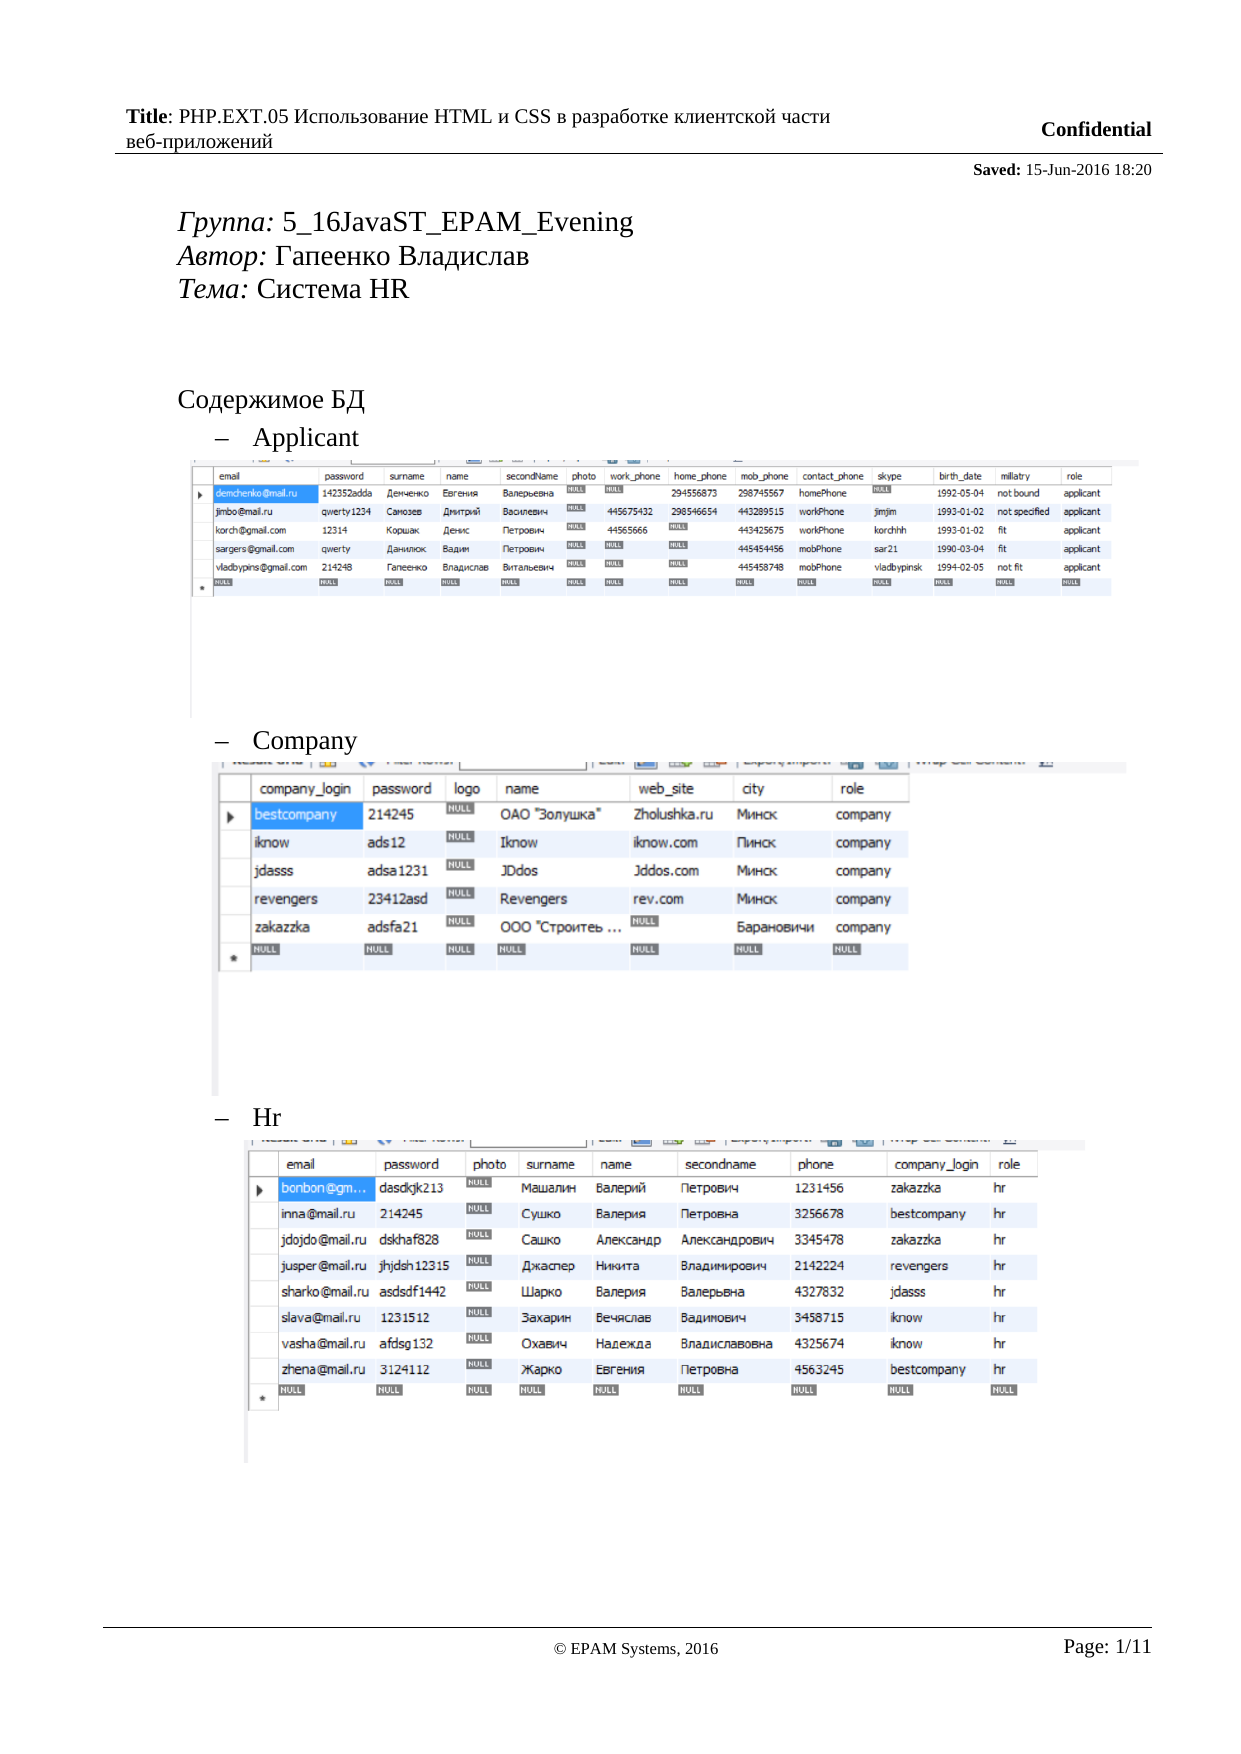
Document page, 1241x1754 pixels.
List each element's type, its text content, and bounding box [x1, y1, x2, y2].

list Hr [215, 1101, 1152, 1132]
picture [211, 762, 1127, 1096]
list Company [215, 724, 1152, 755]
text Группа: 5_16JavaST_EPAM_Evening [177, 204, 1152, 238]
text Cодержимое БД [177, 383, 1152, 414]
picture [190, 460, 1139, 718]
picture [243, 1140, 1085, 1463]
text Автор: Гапеенко Владислав [177, 238, 1152, 271]
text Тема: Система HR [177, 271, 1152, 305]
list Applicant [215, 422, 1152, 453]
